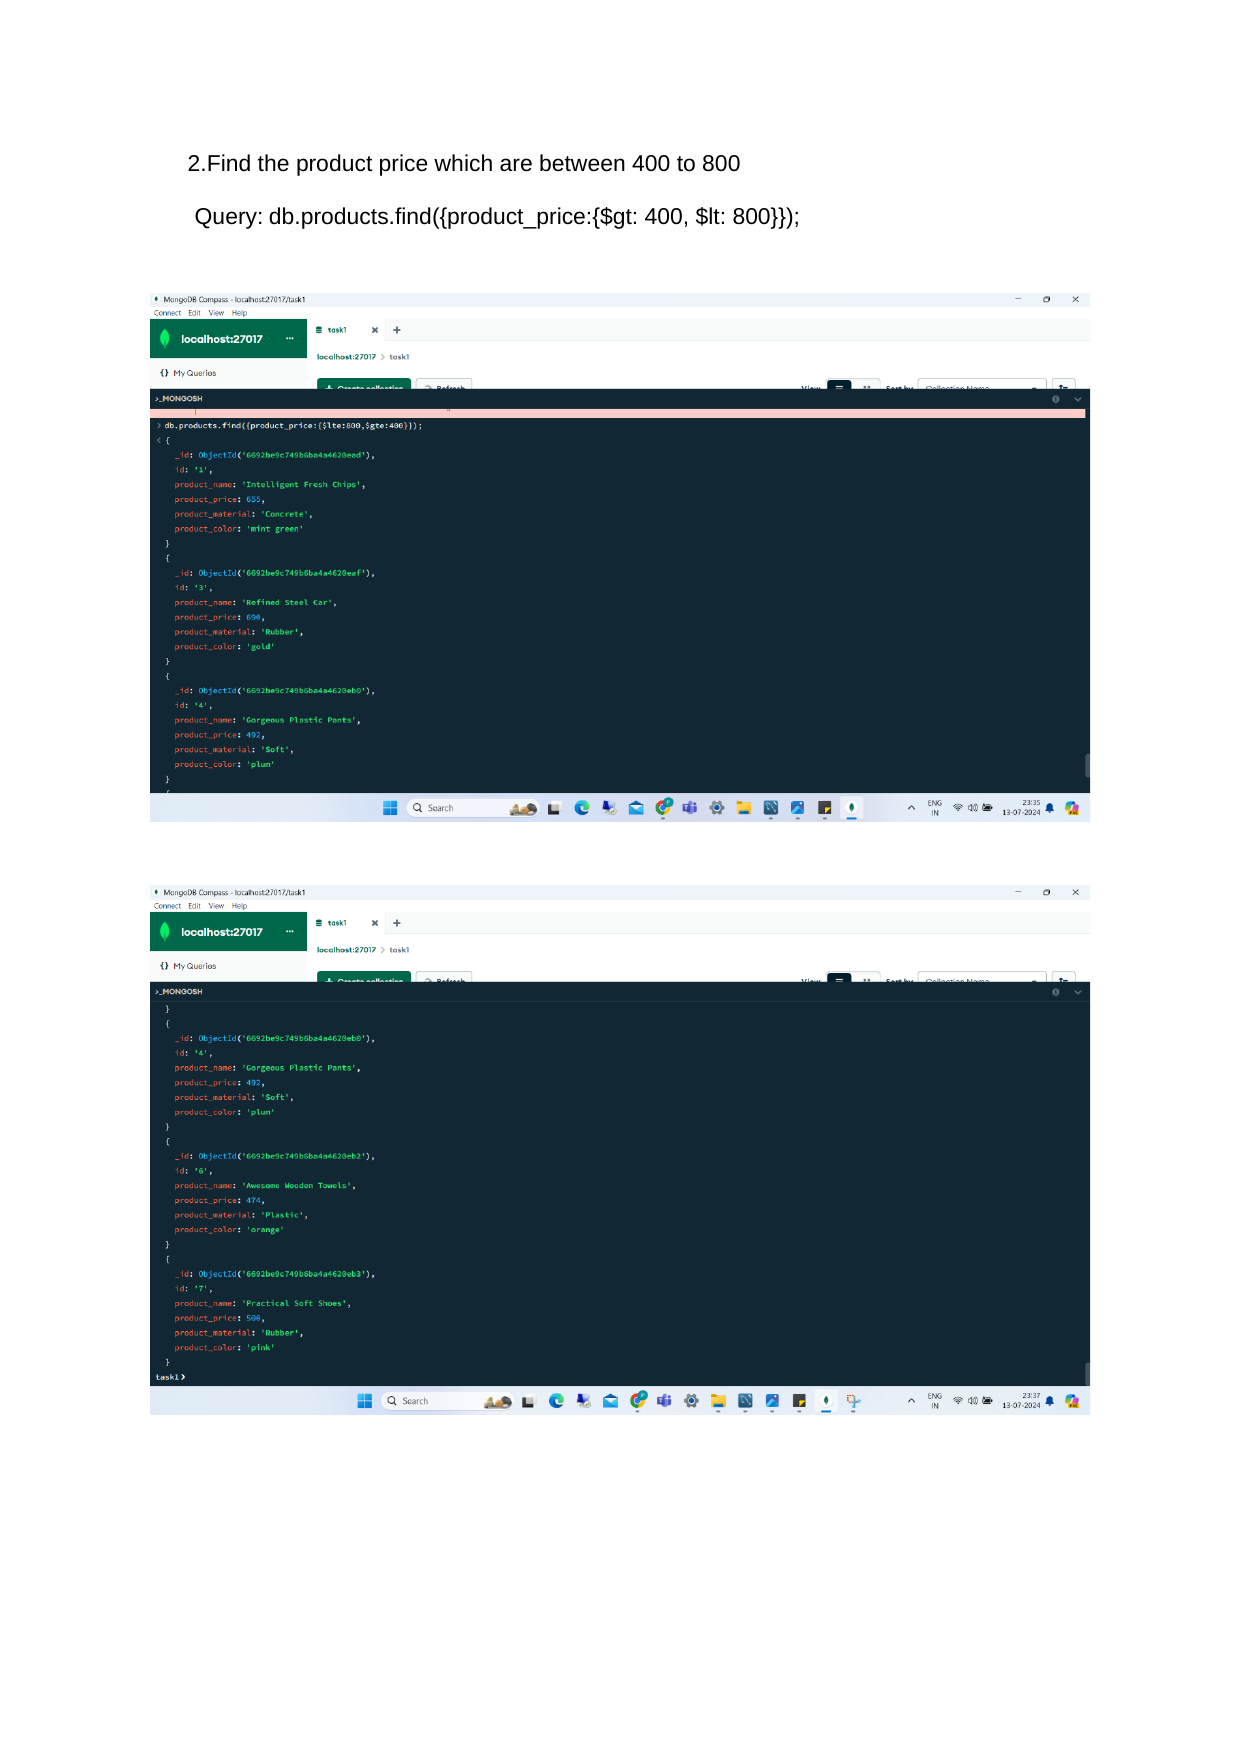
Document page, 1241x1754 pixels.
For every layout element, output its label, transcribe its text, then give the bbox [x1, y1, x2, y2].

text 2.Find the product price which are between 400 to 800 [187, 150, 1090, 176]
picture [150, 293, 1091, 822]
picture [150, 885, 1091, 1415]
text Query: db.products.find({product_price:{$gt: 400, $lt: 800}}); [150, 203, 1090, 229]
